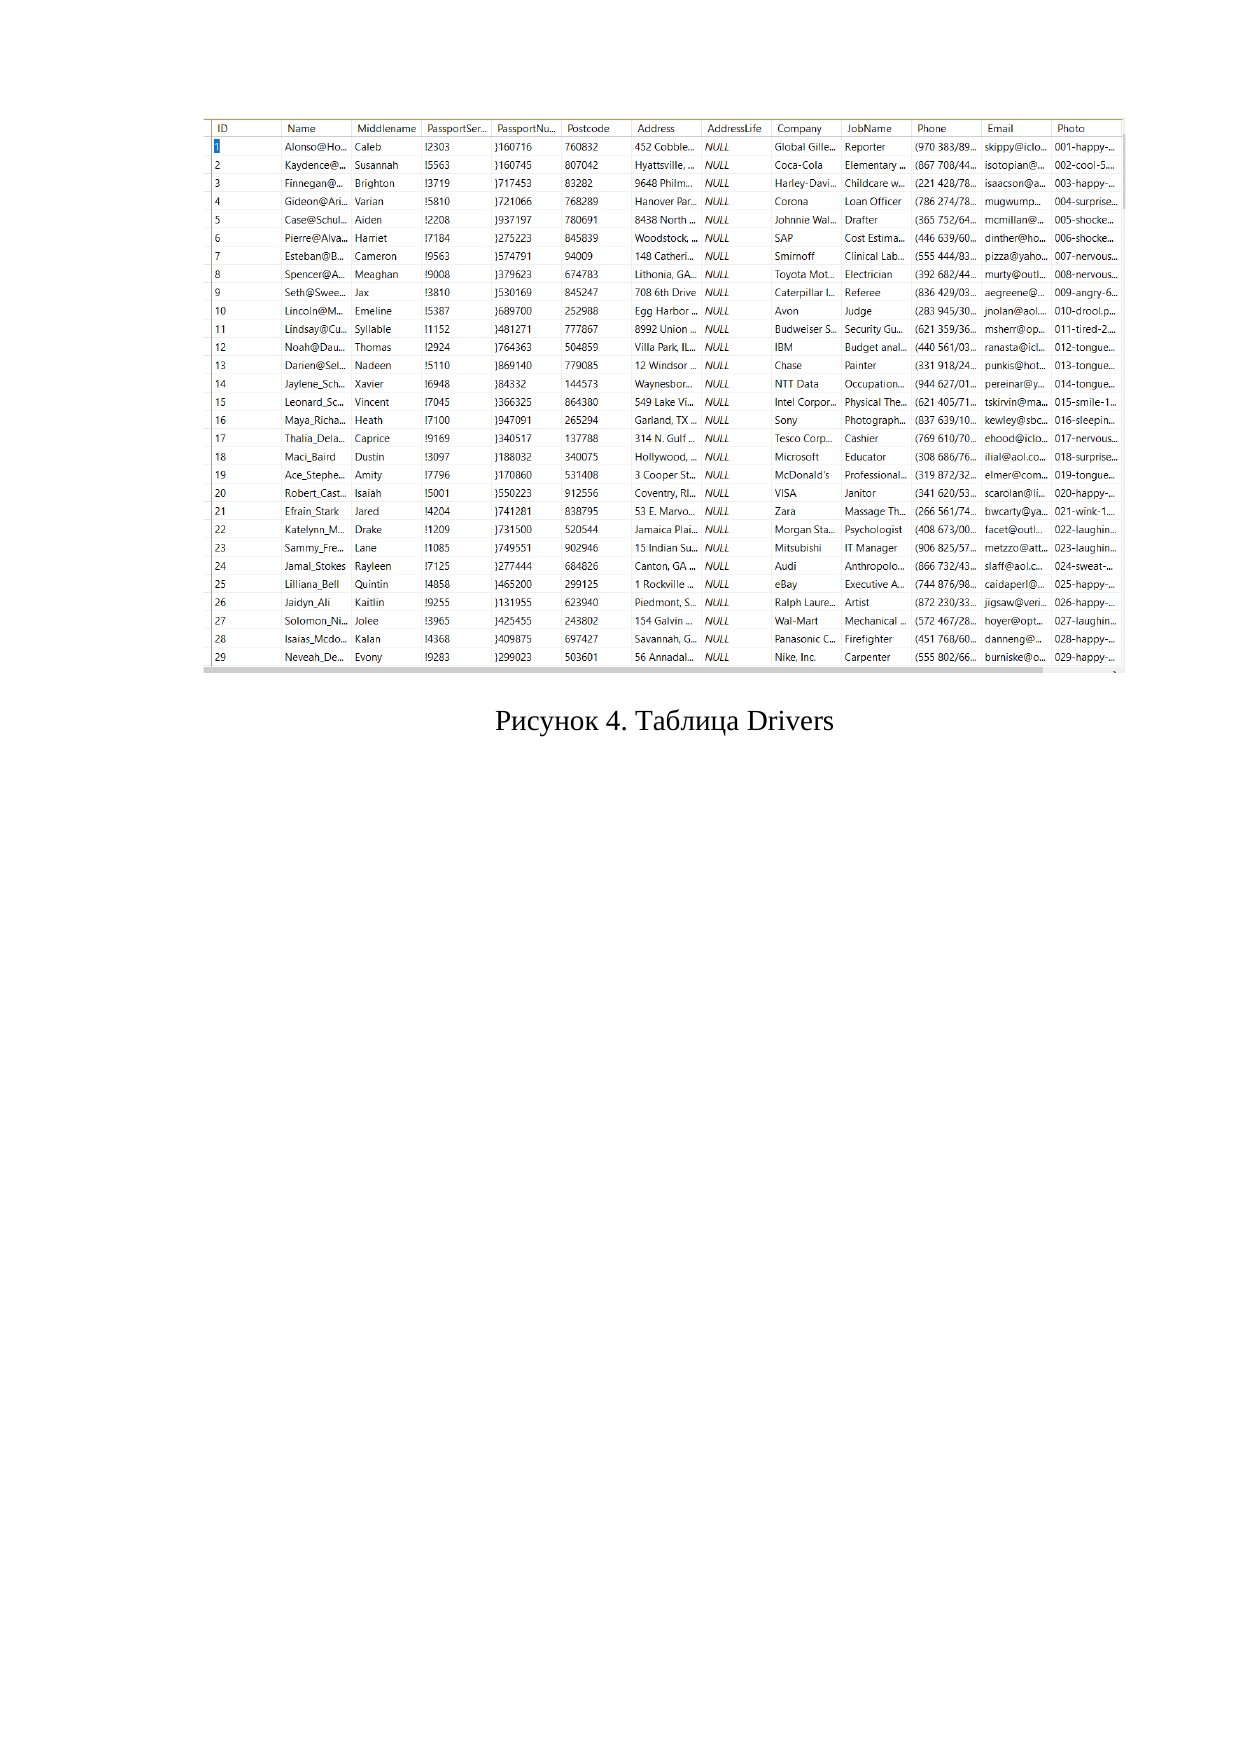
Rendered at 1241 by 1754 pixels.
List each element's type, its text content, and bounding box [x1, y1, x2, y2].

picture [203, 118, 1126, 673]
text Рисунок 4. Таблица Drivers [177, 703, 1152, 737]
